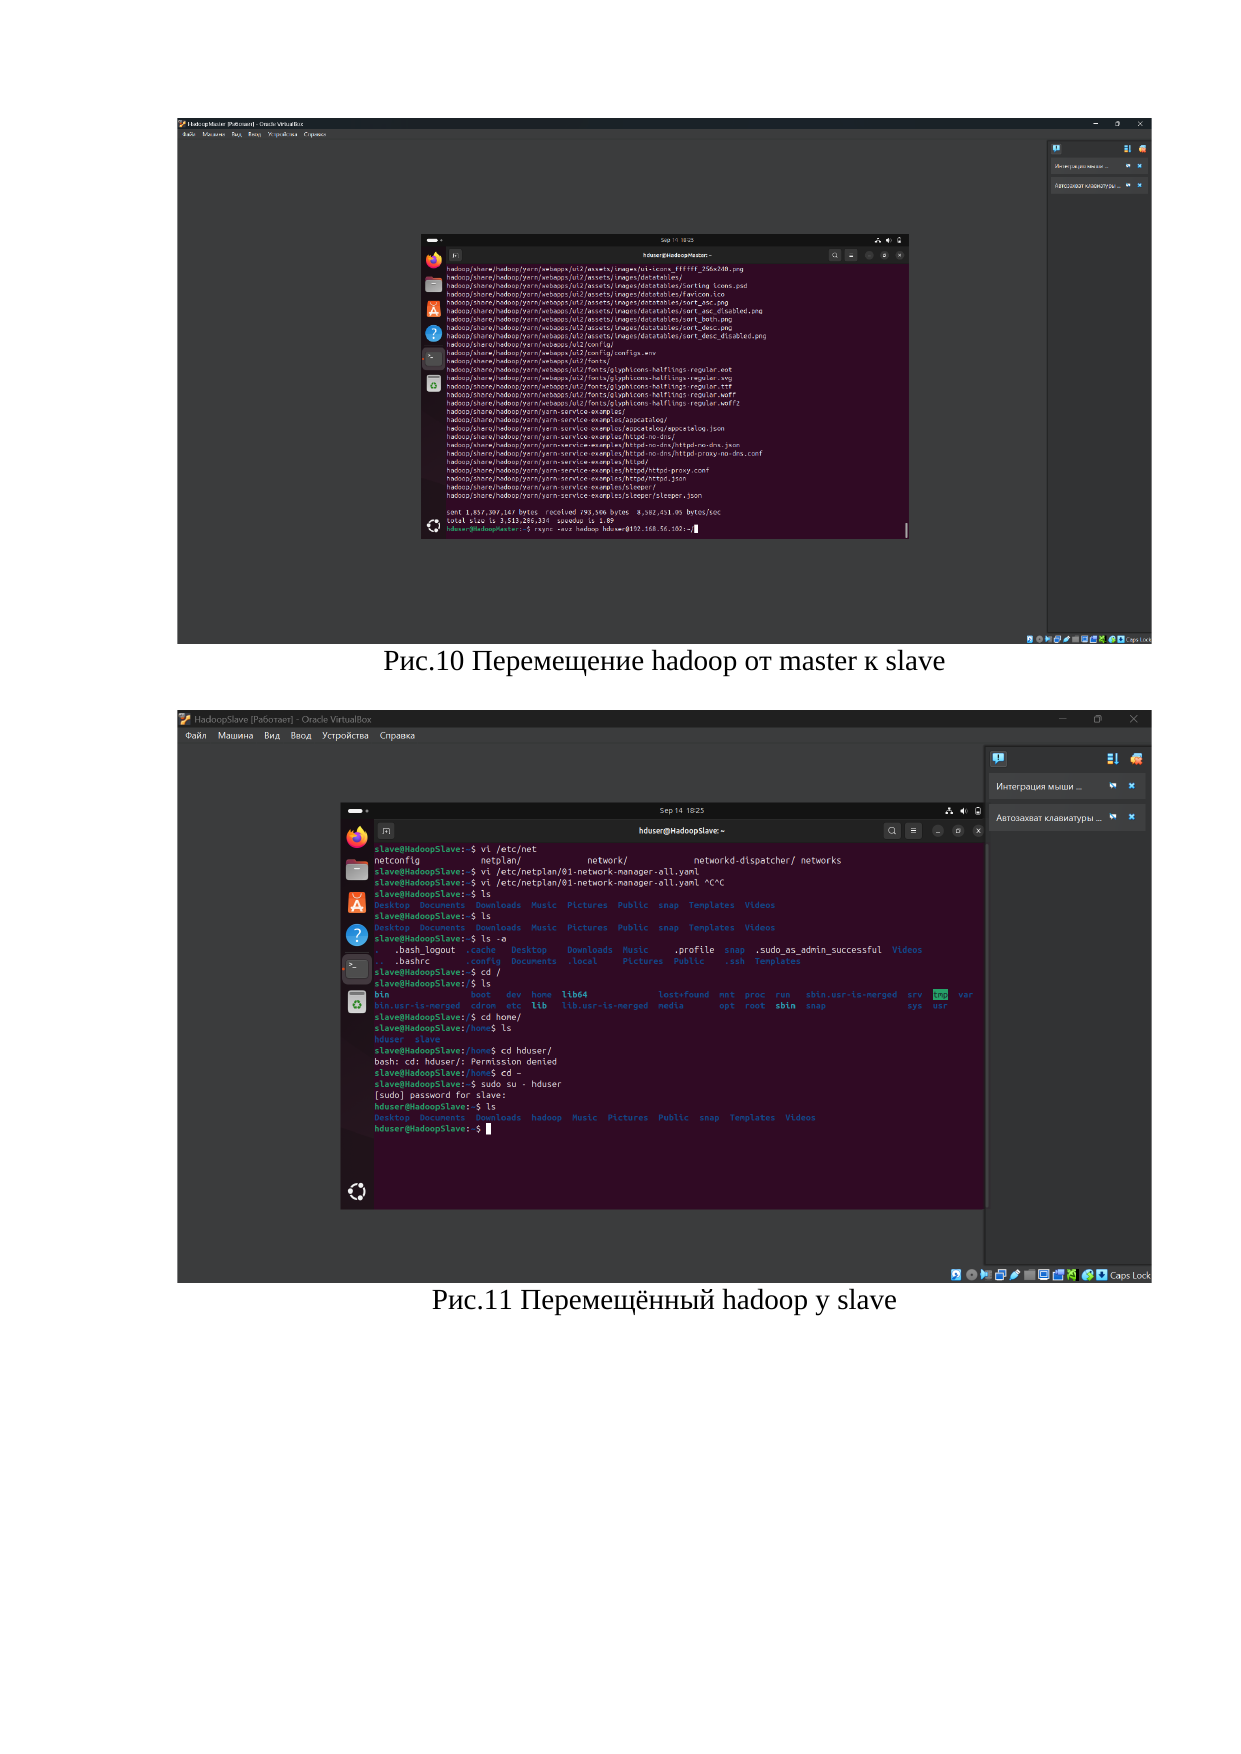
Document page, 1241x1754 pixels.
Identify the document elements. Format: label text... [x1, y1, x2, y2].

text Рис.10 Перемещение hadoop от master к slave [177, 644, 1152, 677]
picture [177, 118, 1152, 644]
text Рис.11 Перемещённый hadoop у slave [177, 1283, 1152, 1316]
picture [177, 710, 1152, 1283]
